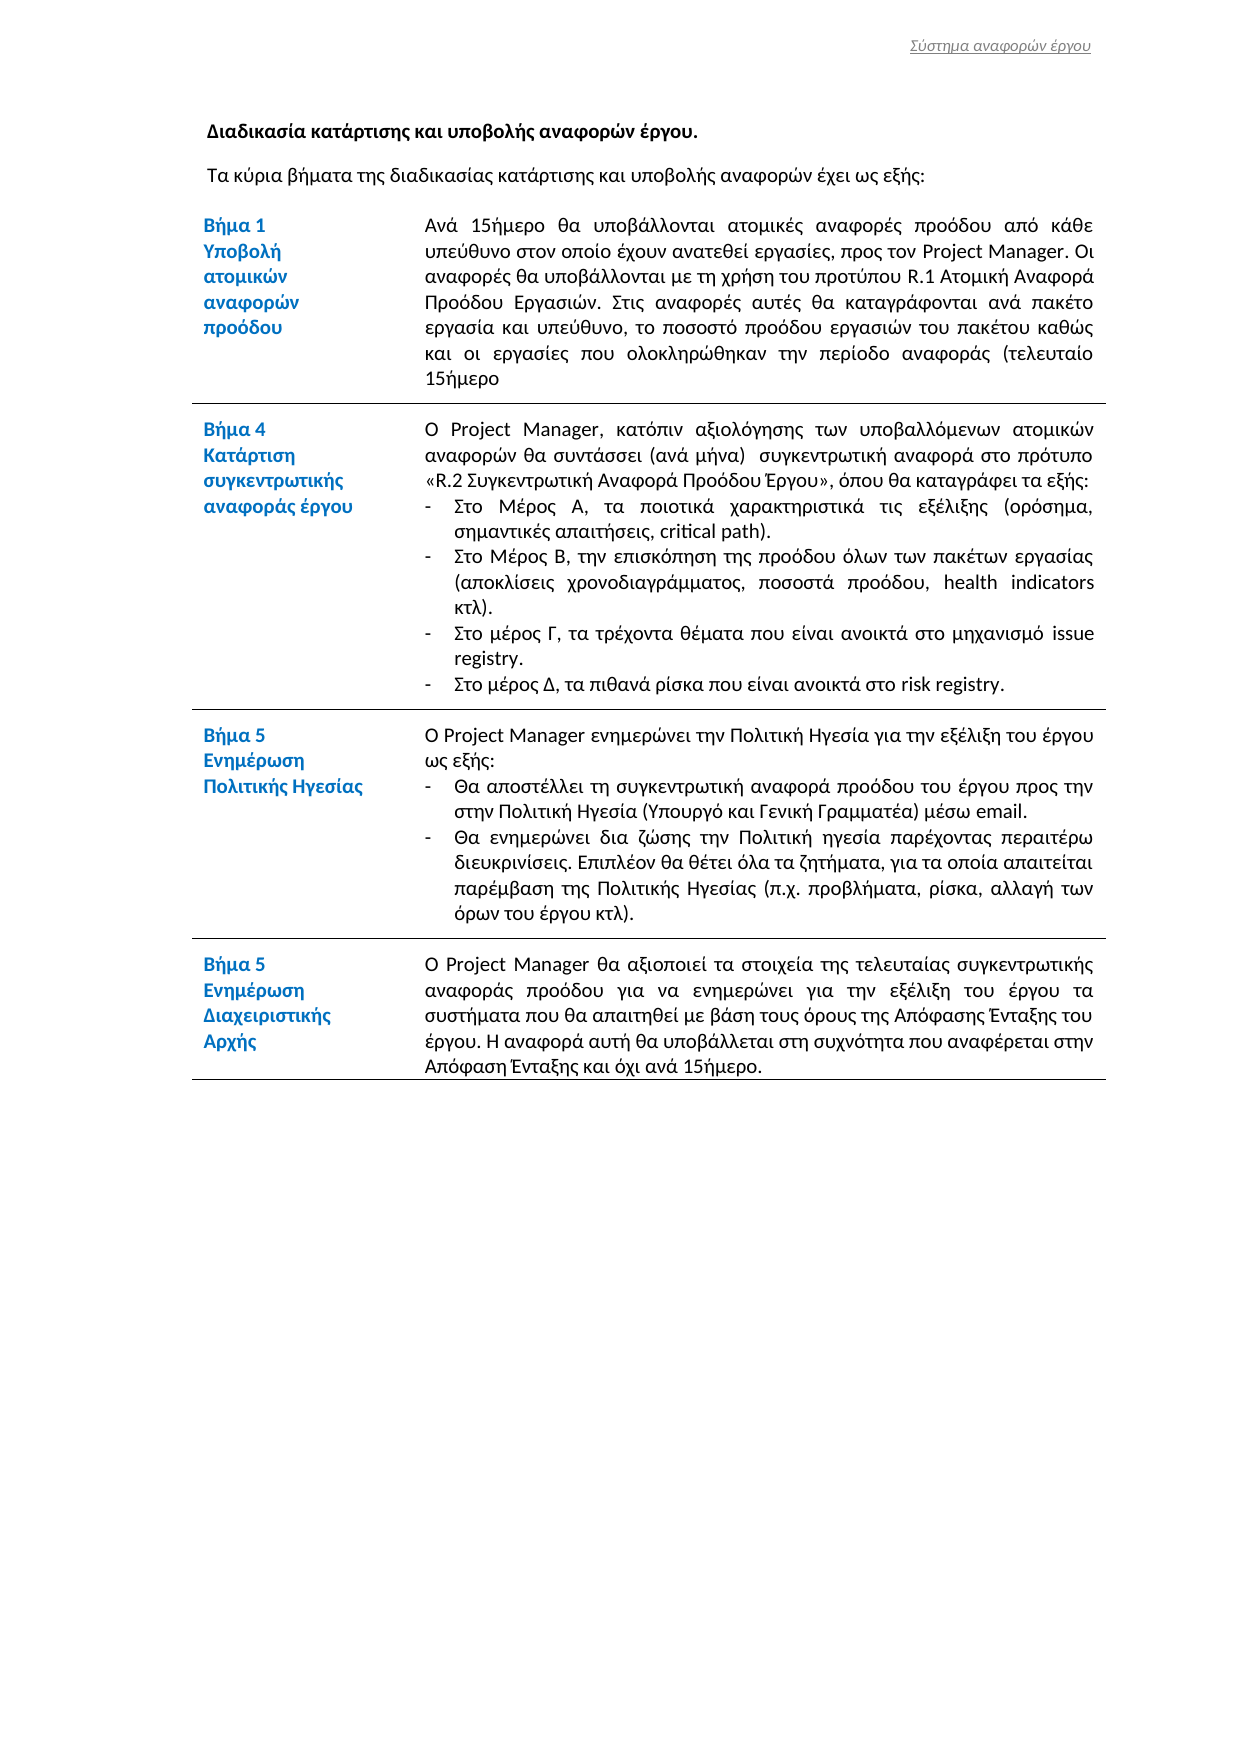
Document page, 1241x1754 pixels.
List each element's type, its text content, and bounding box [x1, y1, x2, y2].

table_header Βήμα 1 Υποβολή ατομικών αναφορών προόδου [192, 188, 413, 403]
text Τα κύρια βήματα της διαδικασίας κατάρτισης και υποβολής αναφορών έχει ως εξής: [207, 162, 1092, 188]
table_cell Βήμα 5 Ενημέρωση Πολιτικής Ηγεσίας [192, 710, 413, 938]
table_cell Ο Project Manager θα αξιοποιεί τα στοιχεία της τελευταίας συγκεντρωτικής αναφοράς προόδου για να ενημερώνει για την εξέλιξη του έργου τα συστήματα που θα απαιτηθεί με βάση τους όρους της Απόφασης Ένταξης του έργου. Η αναφορά αυτή θα υποβάλλεται στη συχνότητα που αναφέρεται στην Απόφαση Ένταξης και όχι ανά 15ήμερο. [413, 939, 1106, 1079]
table_cell Ο Project Manager, κατόπιν αξιολόγησης των υποβαλλόμενων ατομικών αναφορών θα συντάσσει (ανά μήνα) συγκεντρωτική αναφορά στο πρότυπο «R.2 Συγκεντρωτική Αναφορά Προόδου Έργου», όπου θα καταγράφει τα εξής: Στο Μέρος Α, τα ποιοτικά χαρακτηριστικά τις εξέλιξης (ορόσημα, σημαντικές απαιτήσεις, critical path). Στο Μέρος Β, την επισκόπηση της προόδου όλων των πακέτων εργασίας (αποκλίσεις χρονοδιαγράμματος, ποσοστά προόδου, health indicators κτλ). Στο μέρος Γ, τα τρέχοντα θέματα που είναι ανοικτά στο μηχανισμό issue registry. Στο μέρος Δ, τα πιθανά ρίσκα που είναι ανοικτά στο risk registry. [413, 404, 1106, 709]
table_cell Ο Project Manager ενημερώνει την Πολιτική Ηγεσία για την εξέλιξη του έργου ως εξής: Θα αποστέλλει τη συγκεντρωτική αναφορά προόδου του έργου προς την στην Πολιτική Ηγεσία (Υπουργό και Γενική Γραμματέα) μέσω email. Θα ενημερώνει δια ζώσης την Πολιτική ηγεσία παρέχοντας περαιτέρω διευκρινίσεις. Επιπλέον θα θέτει όλα τα ζητήματα, για τα οποία απαιτείται παρέμβαση της Πολιτικής Ηγεσίας (π.χ. προβλήματα, ρίσκα, αλλαγή των όρων του έργου κτλ). [413, 710, 1106, 938]
table_header Ανά 15ήμερο θα υποβάλλονται ατομικές αναφορές προόδου από κάθε υπεύθυνο στον οποίο έχουν ανατεθεί εργασίες, προς τον Project Manager. Οι αναφορές θα υποβάλλονται με τη χρήση του προτύπου R.1 Ατομική Αναφορά Προόδου Εργασιών. Στις αναφορές αυτές θα καταγράφονται ανά πακέτο εργασία και υπεύθυνο, το ποσοστό προόδου εργασιών του πακέτου καθώς και οι εργασίες που ολοκληρώθηκαν την περίοδο αναφοράς (τελευταίο 15ήμερο [413, 188, 1106, 403]
table_cell Βήμα 4 Κατάρτιση συγκεντρωτικής αναφοράς έργου [192, 404, 413, 709]
text Διαδικασία κατάρτισης και υποβολής αναφορών έργου. [207, 118, 1092, 143]
table_cell Βήμα 5 Ενημέρωση Διαχειριστικής Αρχής [192, 939, 413, 1079]
